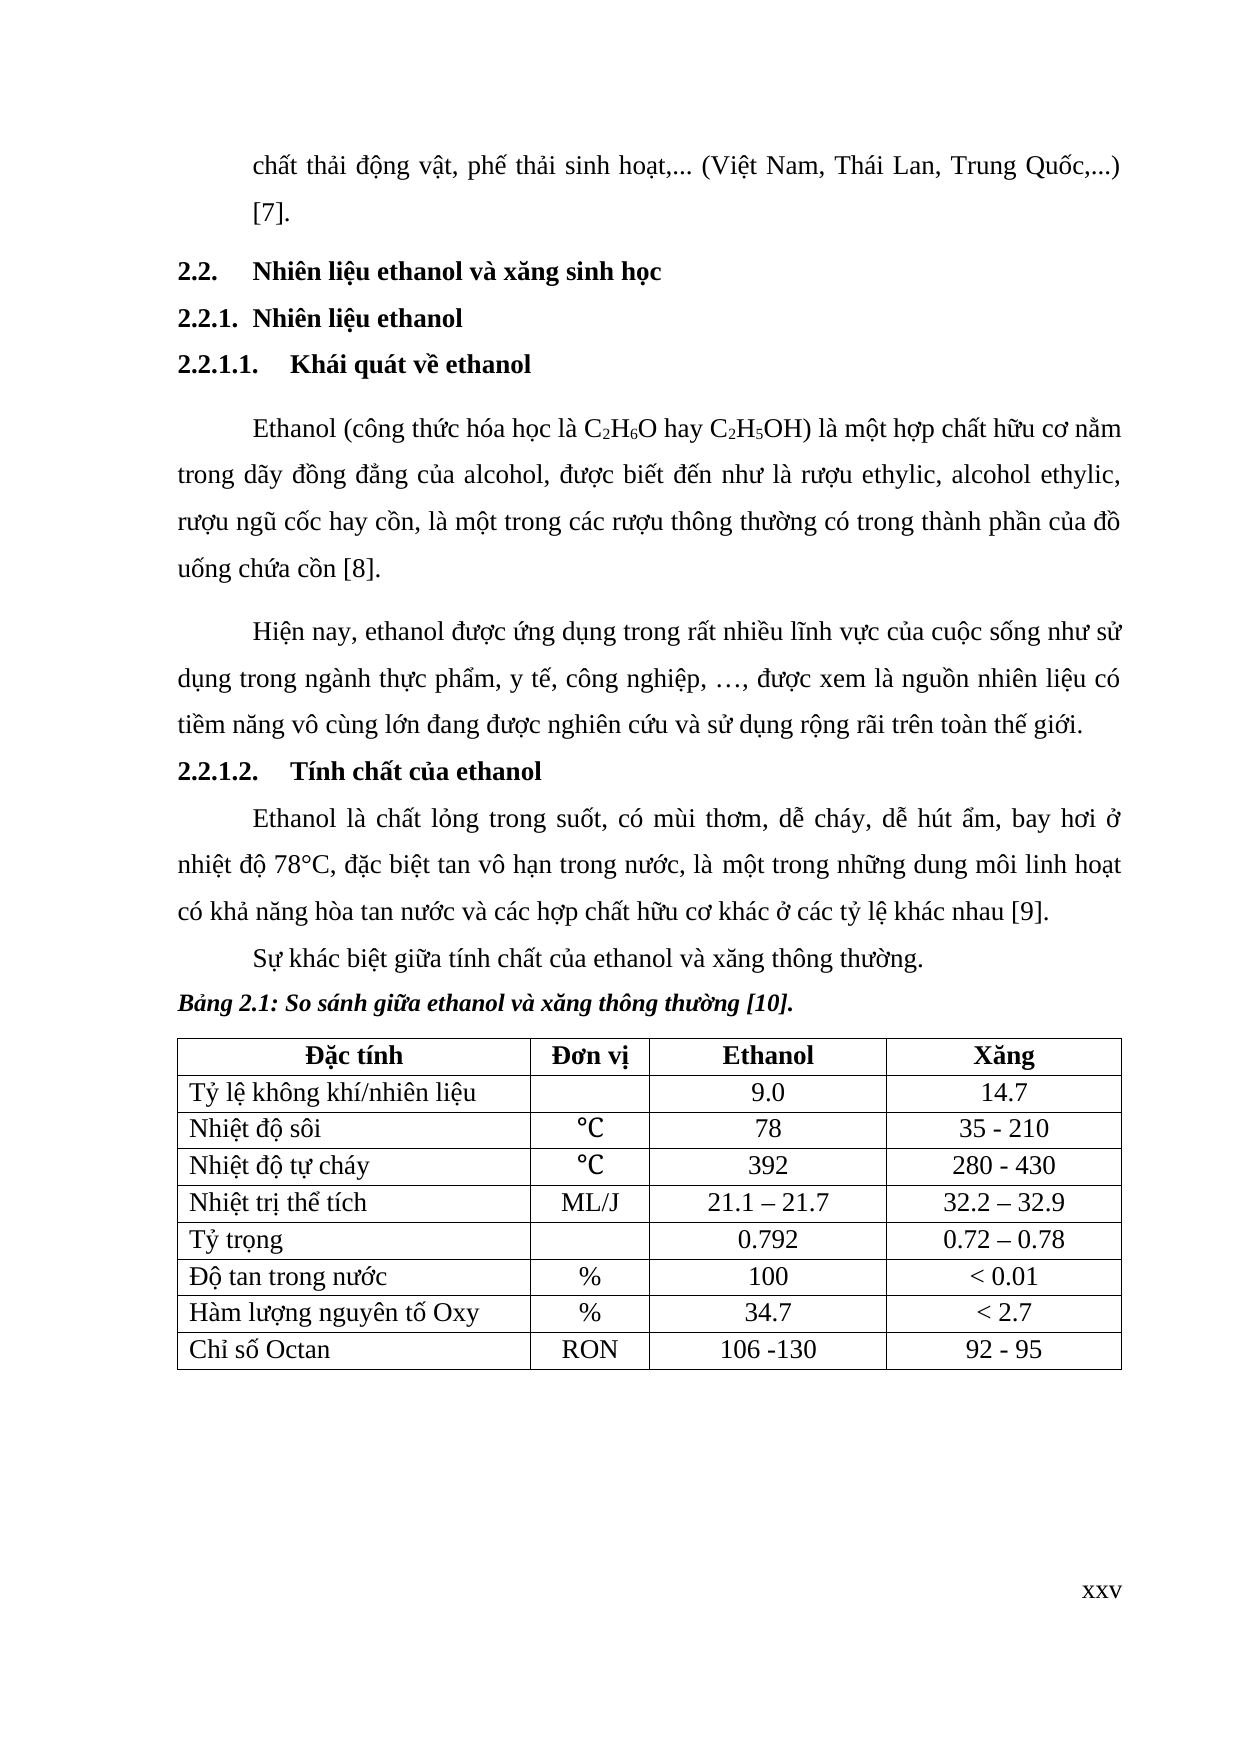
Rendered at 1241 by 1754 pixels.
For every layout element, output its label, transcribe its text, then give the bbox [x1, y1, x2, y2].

table_cell 0.792 [650, 1223, 886, 1259]
table_cell 32.2 – 32.9 [887, 1186, 1121, 1222]
table_cell Nhiệt trị thể tích [178, 1186, 530, 1222]
table_cell 9.0 [650, 1076, 886, 1112]
table_header Đặc tính [178, 1039, 530, 1075]
table_header Xăng [887, 1039, 1121, 1075]
table_header Ethanol [650, 1039, 886, 1075]
text Sự khác biệt giữa tính chất của ethanol và xăng thông thường. [177, 942, 1122, 973]
table_cell 106 -130 [650, 1333, 886, 1369]
text Ethanol (công thức hóa học là C2H6O hay C2H5OH) là một hợp chất hữu cơ nằm trong dãy đồng đẳng của alcohol, được biết đến như là rượu ethylic, alcohol ethylic, rượu ngũ cốc hay cồn, là một trong các rượu thông thường có trong thành phần của đồ uống chứa cồn [8]. [177, 412, 1122, 583]
table_cell ℃ [531, 1113, 649, 1148]
table_cell Nhiệt độ sôi [178, 1113, 530, 1148]
table_cell 34.7 [650, 1296, 886, 1332]
table_cell 280 - 430 [887, 1149, 1121, 1185]
list Khái quát về ethanol [177, 348, 1122, 379]
text Hiện nay, ethanol được ứng dụng trong rất nhiều lĩnh vực của cuộc sống như sử dụng trong ngành thực phẩm, y tế, công nghiệp, …, được xem là nguồn nhiên liệu có tiềm năng vô cùng lớn đang được nghiên cứu và sử dụng rộng rãi trên toàn thế giới. [177, 615, 1122, 739]
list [215, 149, 1122, 227]
list Nhiên liệu ethanol [177, 302, 1122, 333]
text Ethanol là chất lỏng trong suốt, có mùi thơm, dễ cháy, dễ hút ẩm, bay hơi ở nhiệt độ 78°C, đặc biệt tan vô hạn trong nước, là một trong những dung môi linh hoạt có khả năng hòa tan nước và các hợp chất hữu cơ khác ở các tỷ lệ khác nhau [9]. [177, 802, 1122, 926]
table_cell Độ tan trong nước [178, 1260, 530, 1295]
table_cell Nhiệt độ tự cháy [178, 1149, 530, 1185]
table_cell < 2.7 [887, 1296, 1121, 1332]
table_cell RON [531, 1333, 649, 1369]
table_cell [531, 1223, 649, 1259]
table_cell ℃ [531, 1149, 649, 1185]
table_cell 100 [650, 1260, 886, 1295]
table_cell 392 [650, 1149, 886, 1185]
list Tính chất của ethanol [177, 755, 1122, 786]
table_cell < 0.01 [887, 1260, 1121, 1295]
table_header Đơn vị [531, 1039, 649, 1075]
table_cell Chỉ số Octan [178, 1333, 530, 1369]
list Nhiên liệu ethanol và xăng sinh học [177, 255, 1122, 286]
table_cell Tỷ trọng [178, 1223, 530, 1259]
table_cell % [531, 1260, 649, 1295]
table_cell 35 - 210 [887, 1113, 1121, 1148]
table_cell ML/J [531, 1186, 649, 1222]
table_cell Tỷ lệ không khí/nhiên liệu [178, 1076, 530, 1112]
table_cell Hàm lượng nguyên tố Oxy [178, 1296, 530, 1332]
table_cell [531, 1076, 649, 1112]
table_cell 78 [650, 1113, 886, 1148]
text Bảng 2.1: So sánh giữa ethanol và xăng thông thường [10]. [177, 988, 1122, 1017]
table_cell 0.72 – 0.78 [887, 1223, 1121, 1259]
table_cell % [531, 1296, 649, 1332]
table_cell 14.7 [887, 1076, 1121, 1112]
table_cell 92 - 95 [887, 1333, 1121, 1369]
table_cell 21.1 – 21.7 [650, 1186, 886, 1222]
